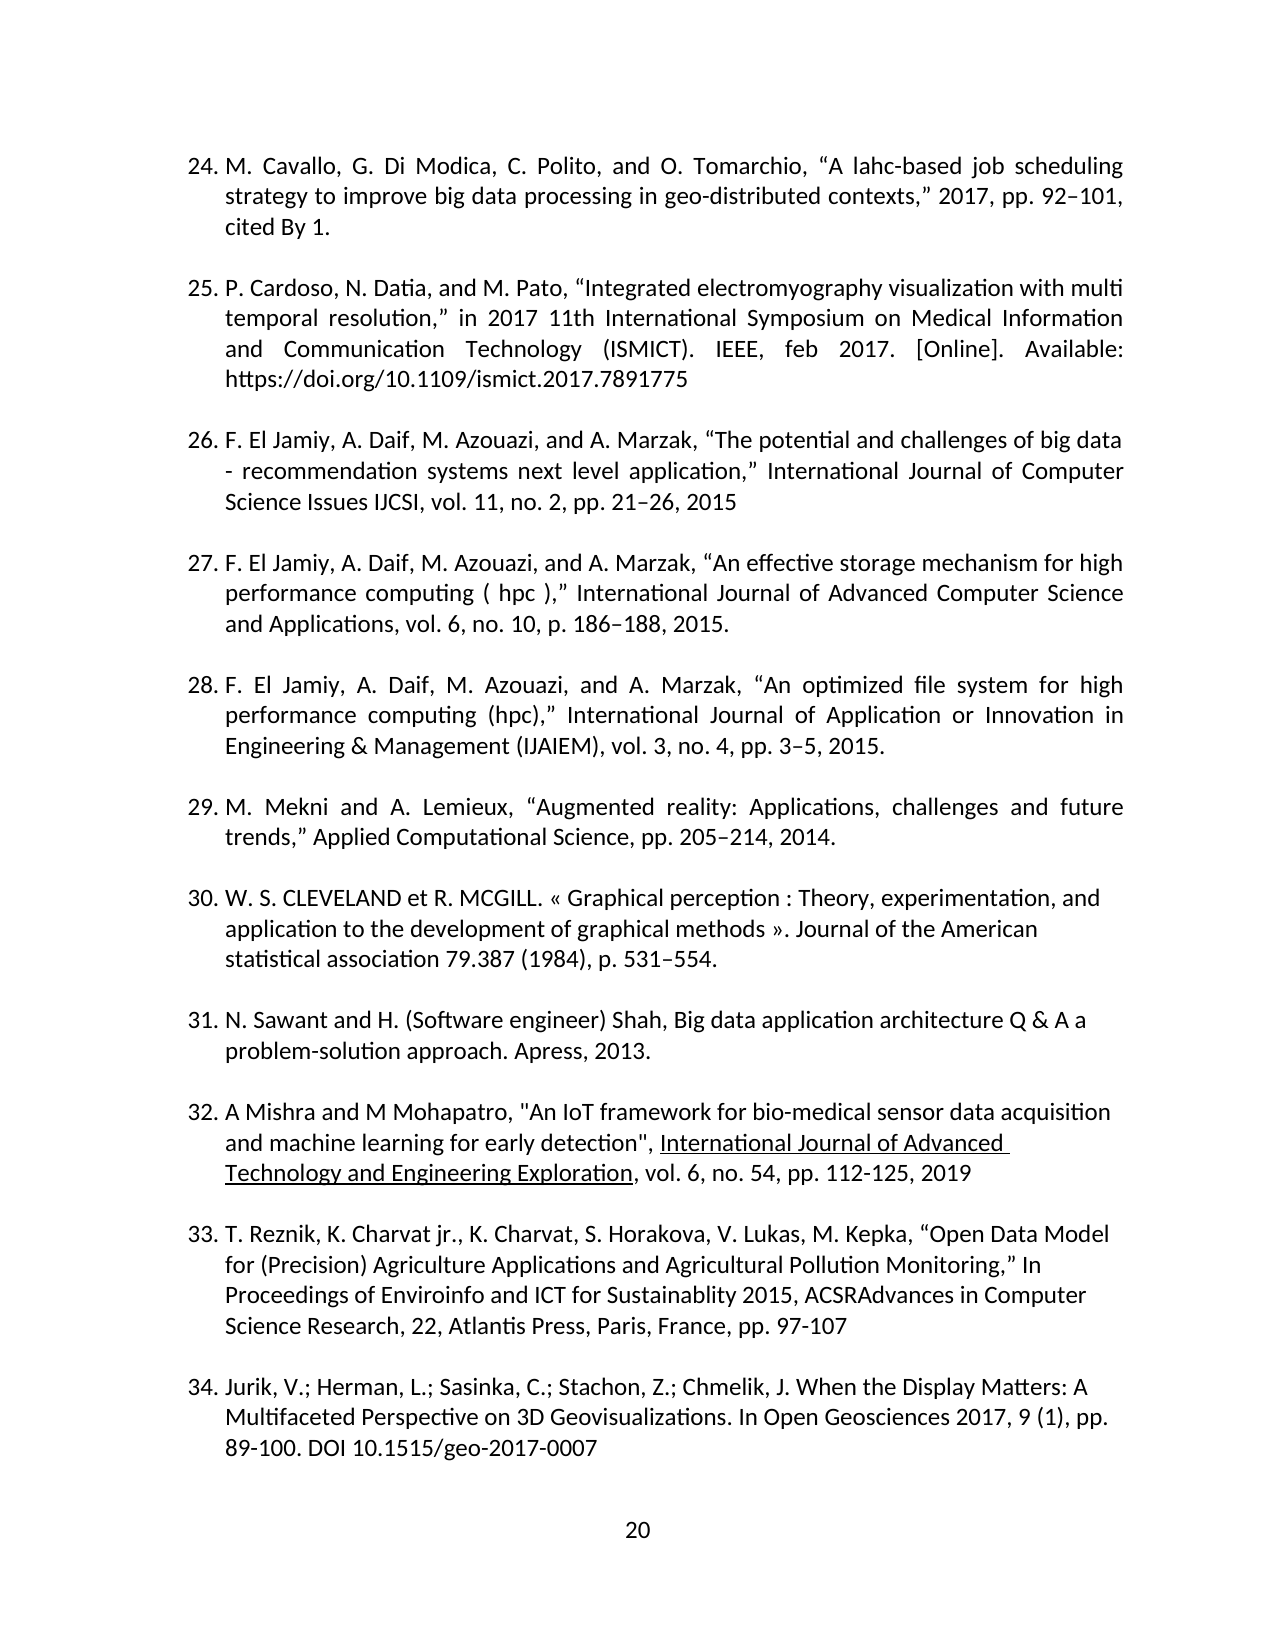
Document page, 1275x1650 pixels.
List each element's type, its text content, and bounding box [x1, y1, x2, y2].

list F. El Jamiy, A. Daif, M. Azouazi, and A. Marzak, “An effective storage mechanism for high performance computing ( hpc ),” International Journal of Advanced Computer Science and Applications, vol. 6, no. 10, p. 186–188, 2015. [187, 547, 1125, 638]
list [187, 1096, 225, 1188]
list W. S. CLEVELAND et R. MCGILL. « Graphical perception : Theory, experimentation, and application to the development of graphical methods ». Journal of the American statistical association 79.387 (1984), p. 531–554. [187, 882, 1125, 974]
list F. El Jamiy, A. Daif, M. Azouazi, and A. Marzak, “The potential and challenges of big data - recommendation systems next level application,” International Journal of Computer Science Issues IJCSI, vol. 11, no. 2, pp. 21–26, 2015 [187, 425, 1125, 516]
list N. Sawant and H. (Software engineer) Shah, Big data application architecture Q & A a problem-solution approach. Apress, 2013. [187, 1004, 1125, 1066]
list P. Cardoso, N. Datia, and M. Pato, “Integrated electromyography visualization with multi temporal resolution,” in 2017 11th International Symposium on Medical Information and Communication Technology (ISMICT). IEEE, feb 2017. [Online]. Available: https://doi.org/10.1109/ismict.2017.7891775 [187, 272, 1125, 394]
list F. El Jamiy, A. Daif, M. Azouazi, and A. Marzak, “An optimized file system for high performance computing (hpc),” International Journal of Application or Innovation in Engineering & Management (IJAIEM), vol. 3, no. 4, pp. 3–5, 2015. [187, 669, 1125, 760]
list T. Reznik, K. Charvat jr., K. Charvat, S. Horakova, V. Lukas, M. Kepka, “Open Data Model for (Precision) Agriculture Applications and Agricultural Pollution Monitoring,” In Proceedings of Enviroinfo and ICT for Sustainablity 2015, ACSRAdvances in Computer Science Research, 22, Atlantis Press, Paris, France, pp. 97-107 [187, 1218, 1125, 1340]
list M. Mekni and A. Lemieux, “Augmented reality: Applications, challenges and future trends,” Applied Computational Science, pp. 205–214, 2014. [187, 791, 1125, 852]
list A Mishra and M Mohapatro, "An IoT framework for bio-medical sensor data acquisition and machine learning for early detection", International Journal of Advanced Technology and Engineering Exploration, vol. 6, no. 54, pp. 112-125, 2019 [972, 1096, 1125, 1188]
list M. Cavallo, G. Di Modica, C. Polito, and O. Tomarchio, “A lahc-based job scheduling strategy to improve big data processing in geo-distributed contexts,” 2017, pp. 92–101, cited By 1. [187, 150, 1125, 242]
list Jurik, V.; Herman, L.; Sasinka, C.; Stachon, Z.; Chmelik, J. When the Display Matters: A Multifaceted Perspective on 3D Geovisualizations. In Open Geosciences 2017, 9 (1), pp. 89-100. DOI 10.1515/geo-2017-0007 [187, 1371, 1125, 1462]
